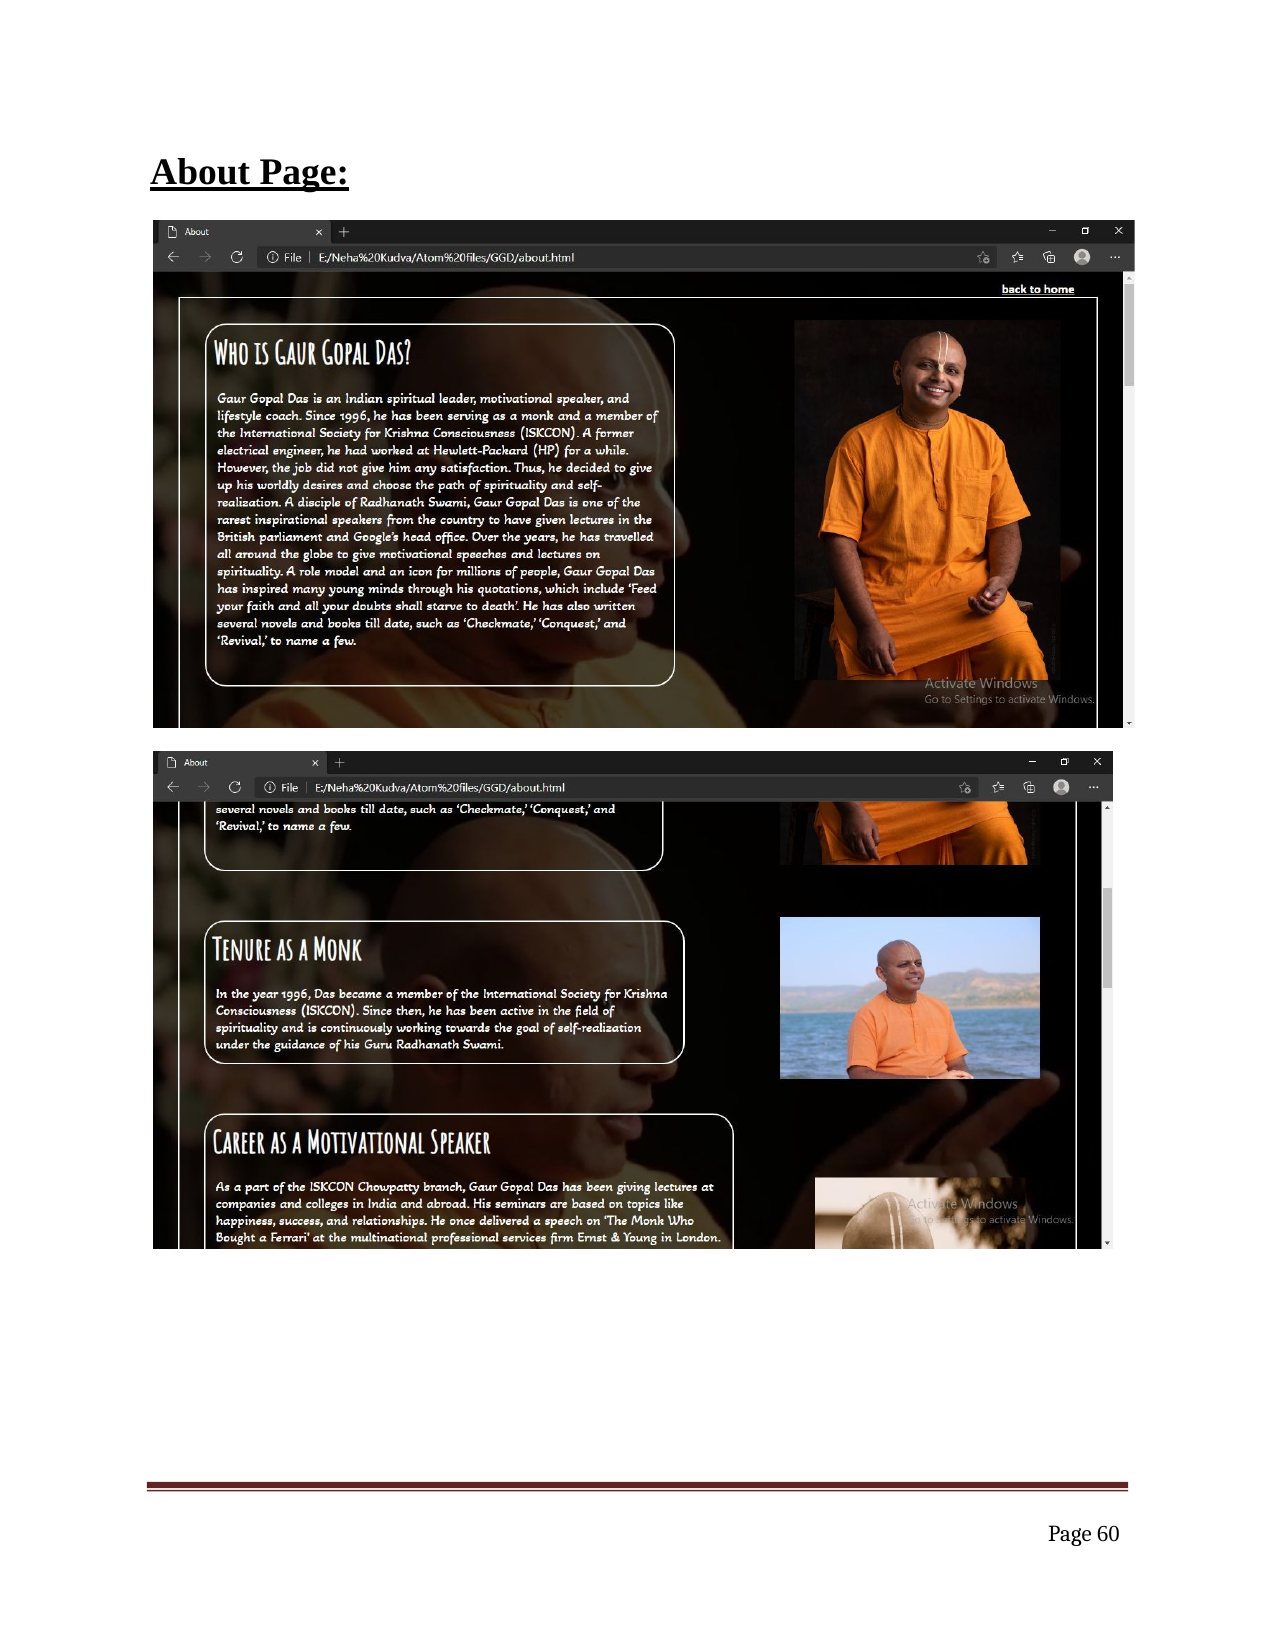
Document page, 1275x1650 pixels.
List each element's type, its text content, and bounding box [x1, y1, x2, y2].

picture [153, 751, 1113, 1249]
text About Page: [150, 150, 1142, 193]
picture [153, 220, 1135, 728]
